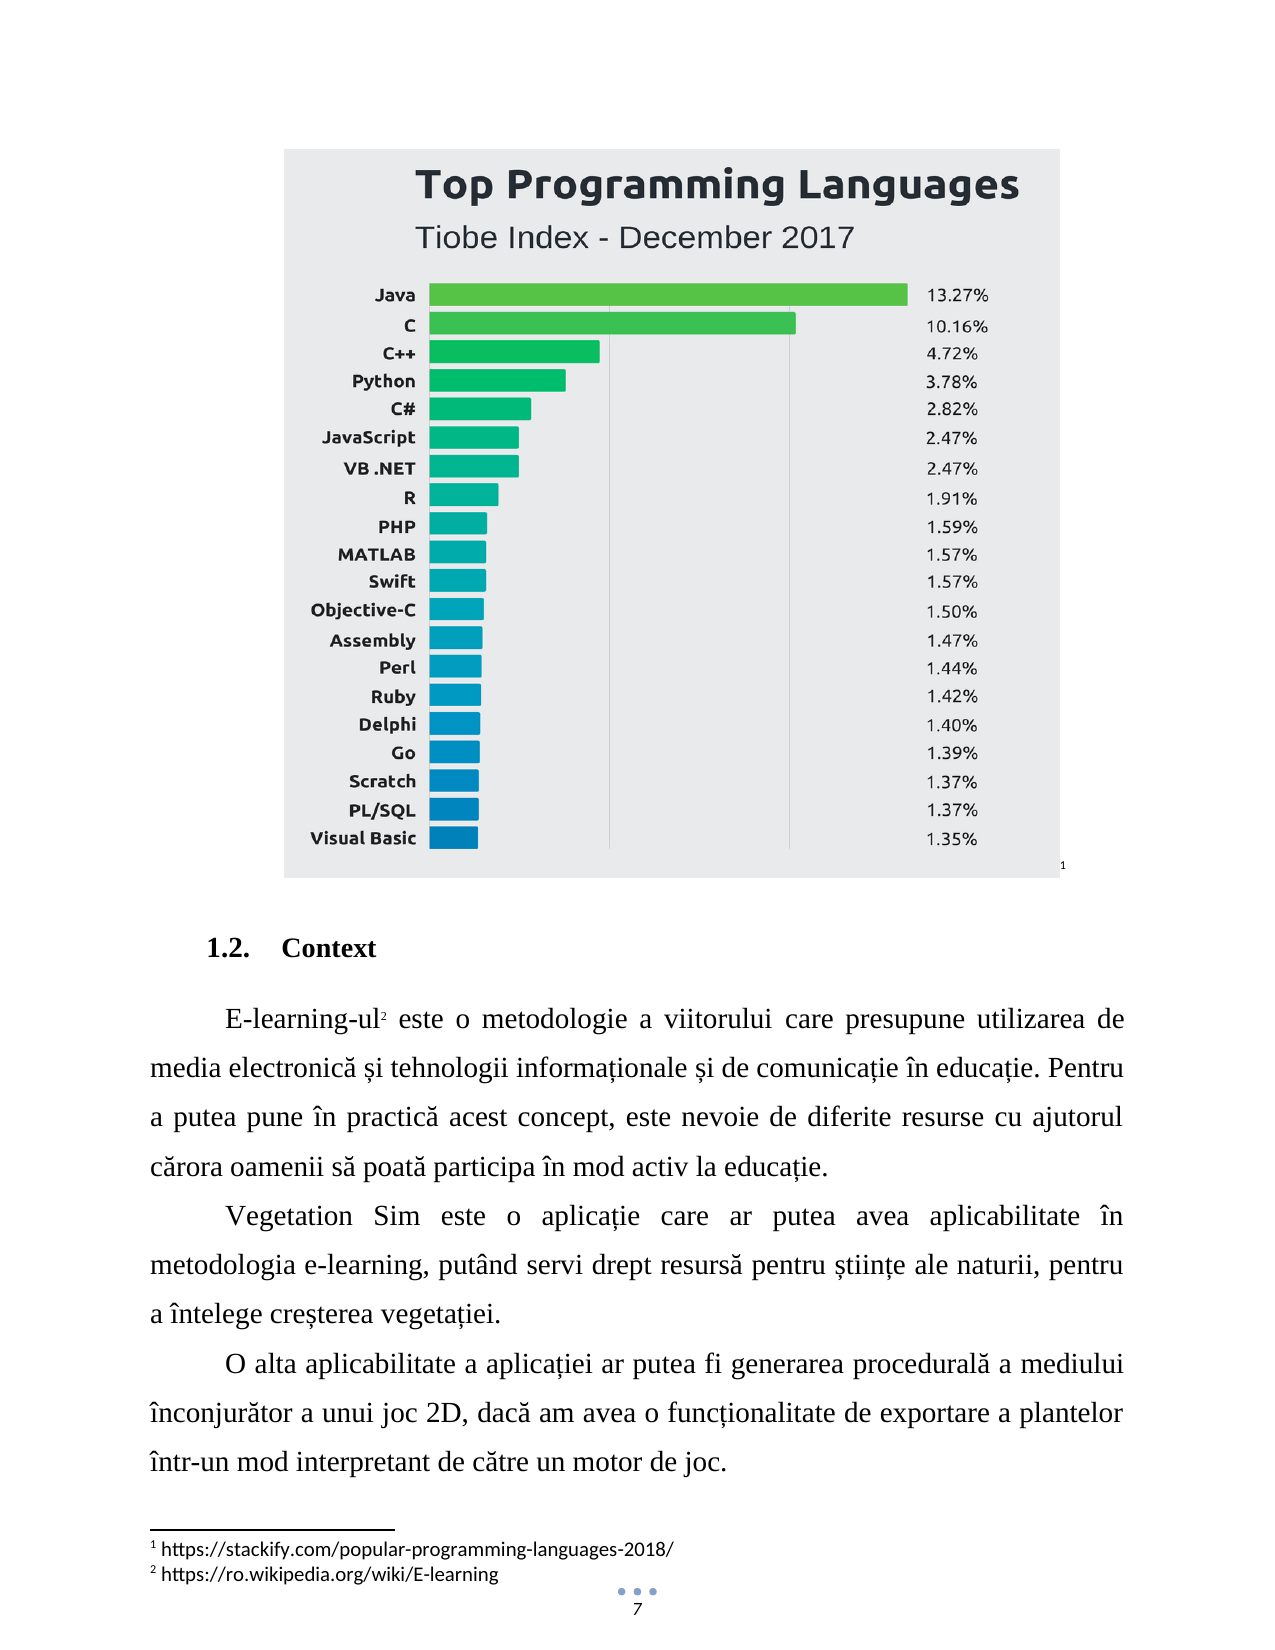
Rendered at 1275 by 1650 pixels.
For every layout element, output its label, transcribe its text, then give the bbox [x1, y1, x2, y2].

list Context [206, 930, 1125, 964]
picture [284, 149, 1060, 878]
text E-learning-ul este o metodologie a viitorului care presupune utilizarea de media electronică și tehnologii informaționale și de comunicație în educație. Pentru a putea pune în practică acest concept, este nevoie de diferite resurse cu ajutorul cărora oamenii să poată participa în mod activ la educație. [150, 1001, 1125, 1182]
text O alta aplicabilitate a aplicației ar putea fi generarea procedurală a mediului înconjurător a unui joc 2D, dacă am avea o funcționalitate de exportare a plantelor într-un mod interpretant de către un motor de joc. [150, 1346, 1125, 1478]
text Vegetation Sim este o aplicație care ar putea avea aplicabilitate în metodologia e-learning, putând servi drept resursă pentru științe ale naturii, pentru a întelege creșterea vegetației. [150, 1198, 1125, 1330]
